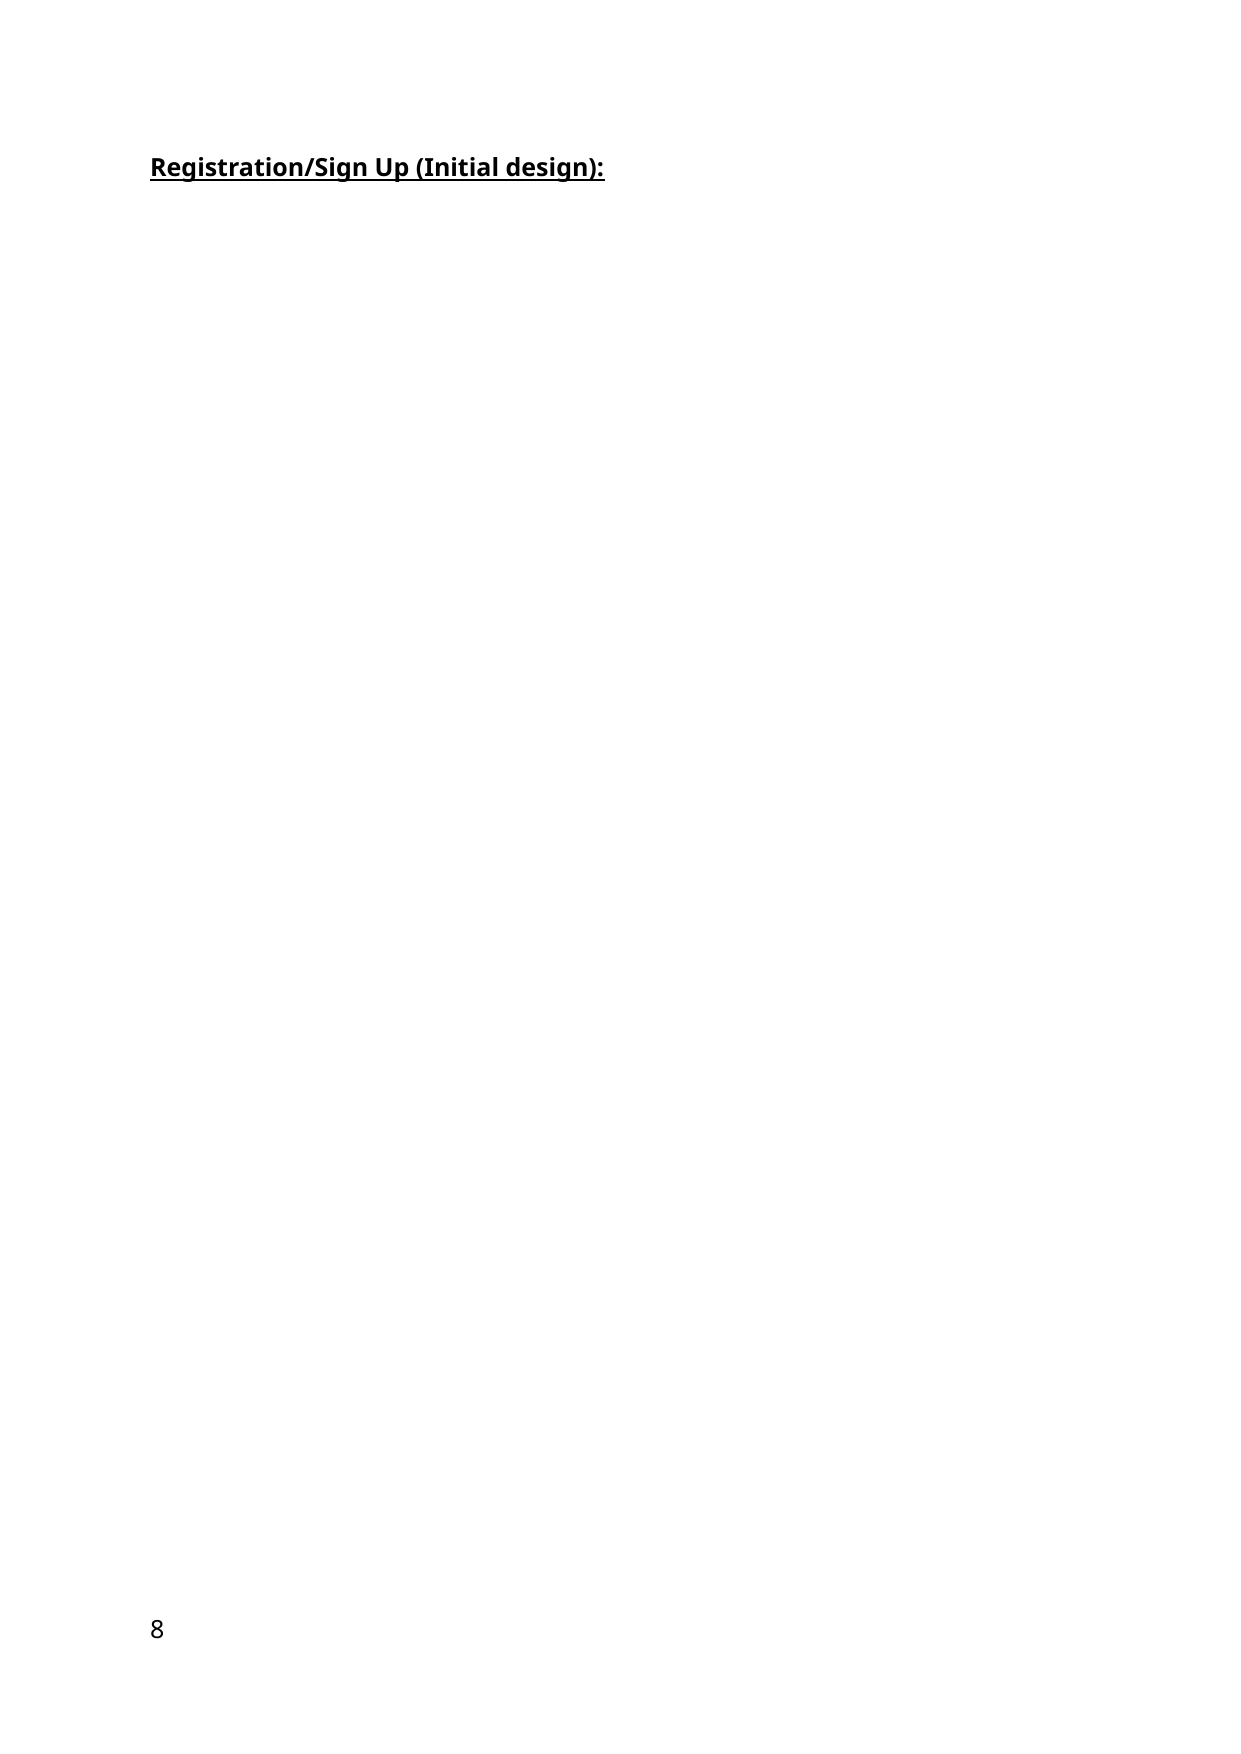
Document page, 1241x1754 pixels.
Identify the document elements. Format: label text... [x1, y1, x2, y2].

text Registration/Sign Up (Initial design): [150, 150, 1090, 184]
